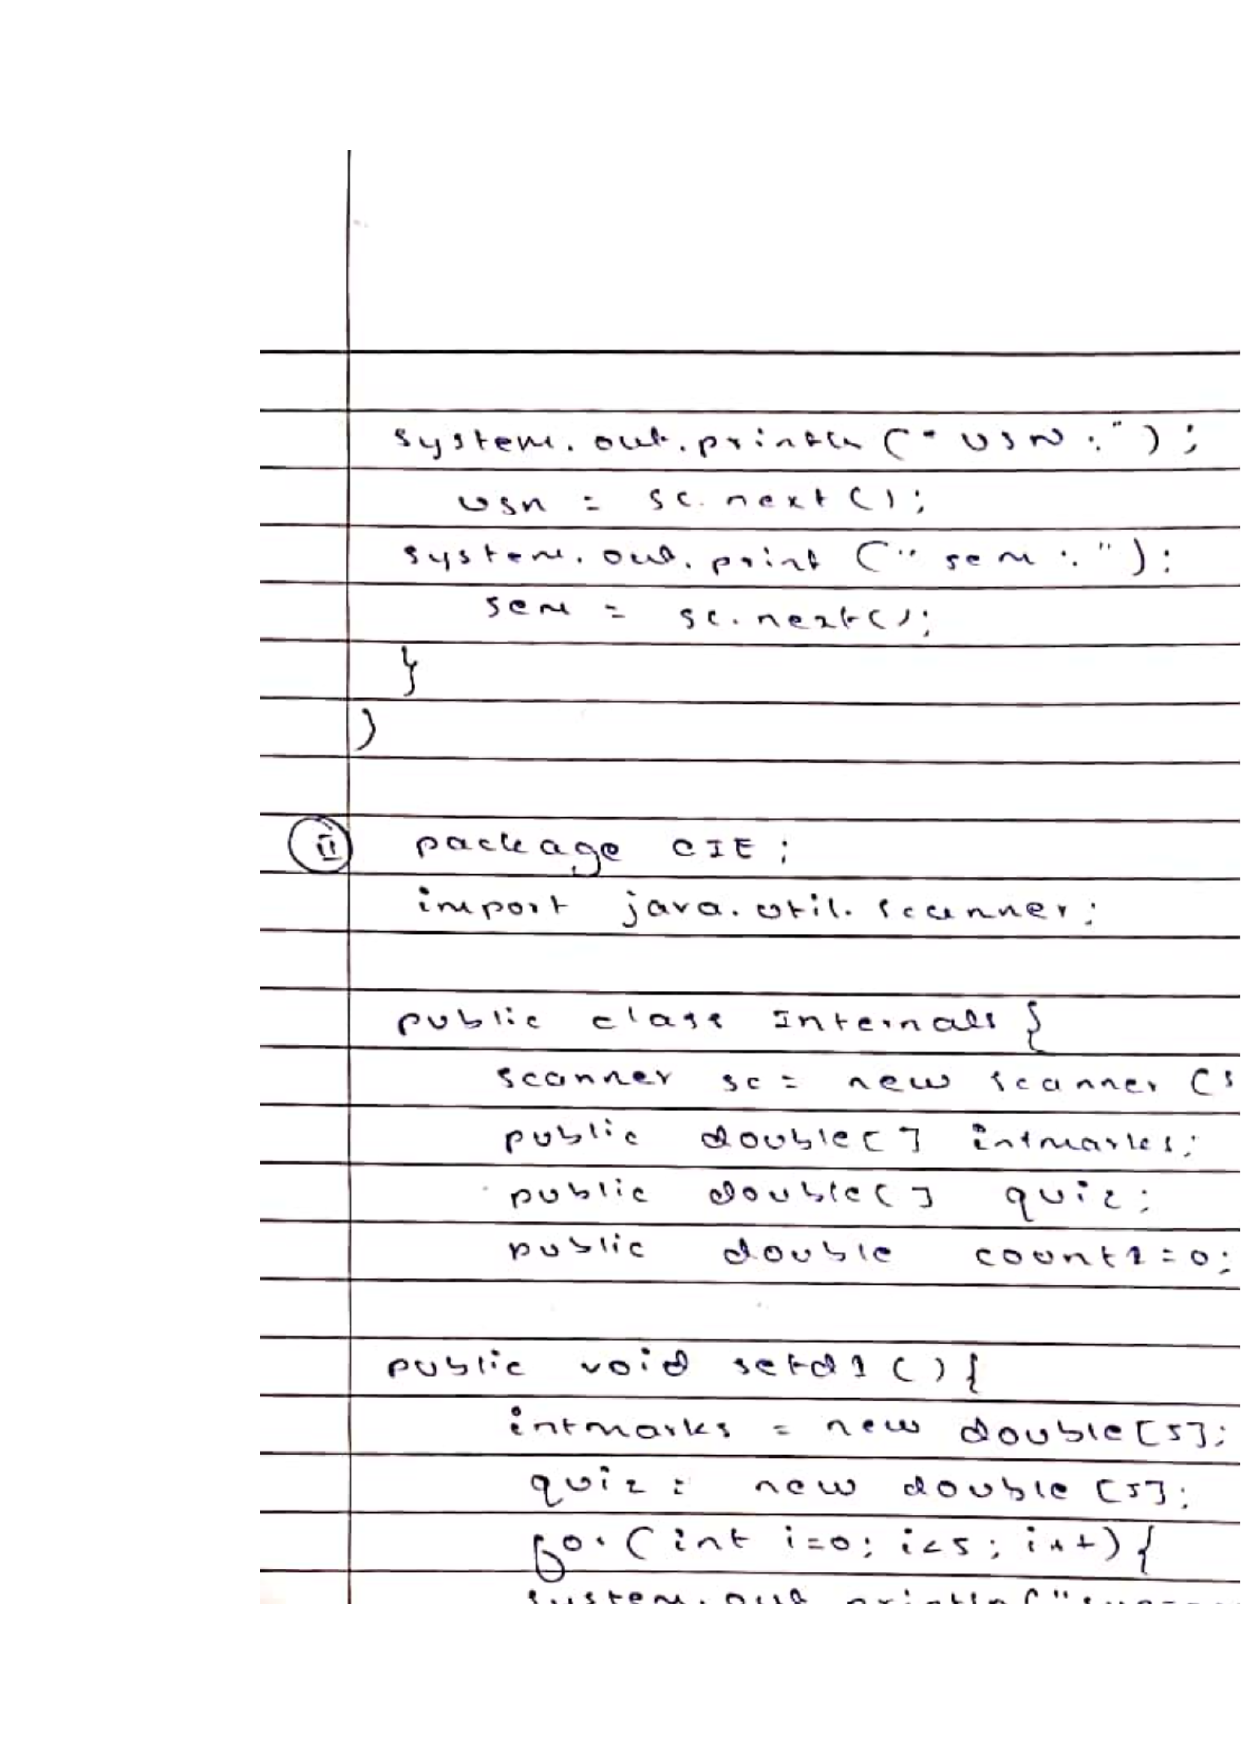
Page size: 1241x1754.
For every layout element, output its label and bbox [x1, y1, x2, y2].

picture [150, 150, 1241, 1604]
